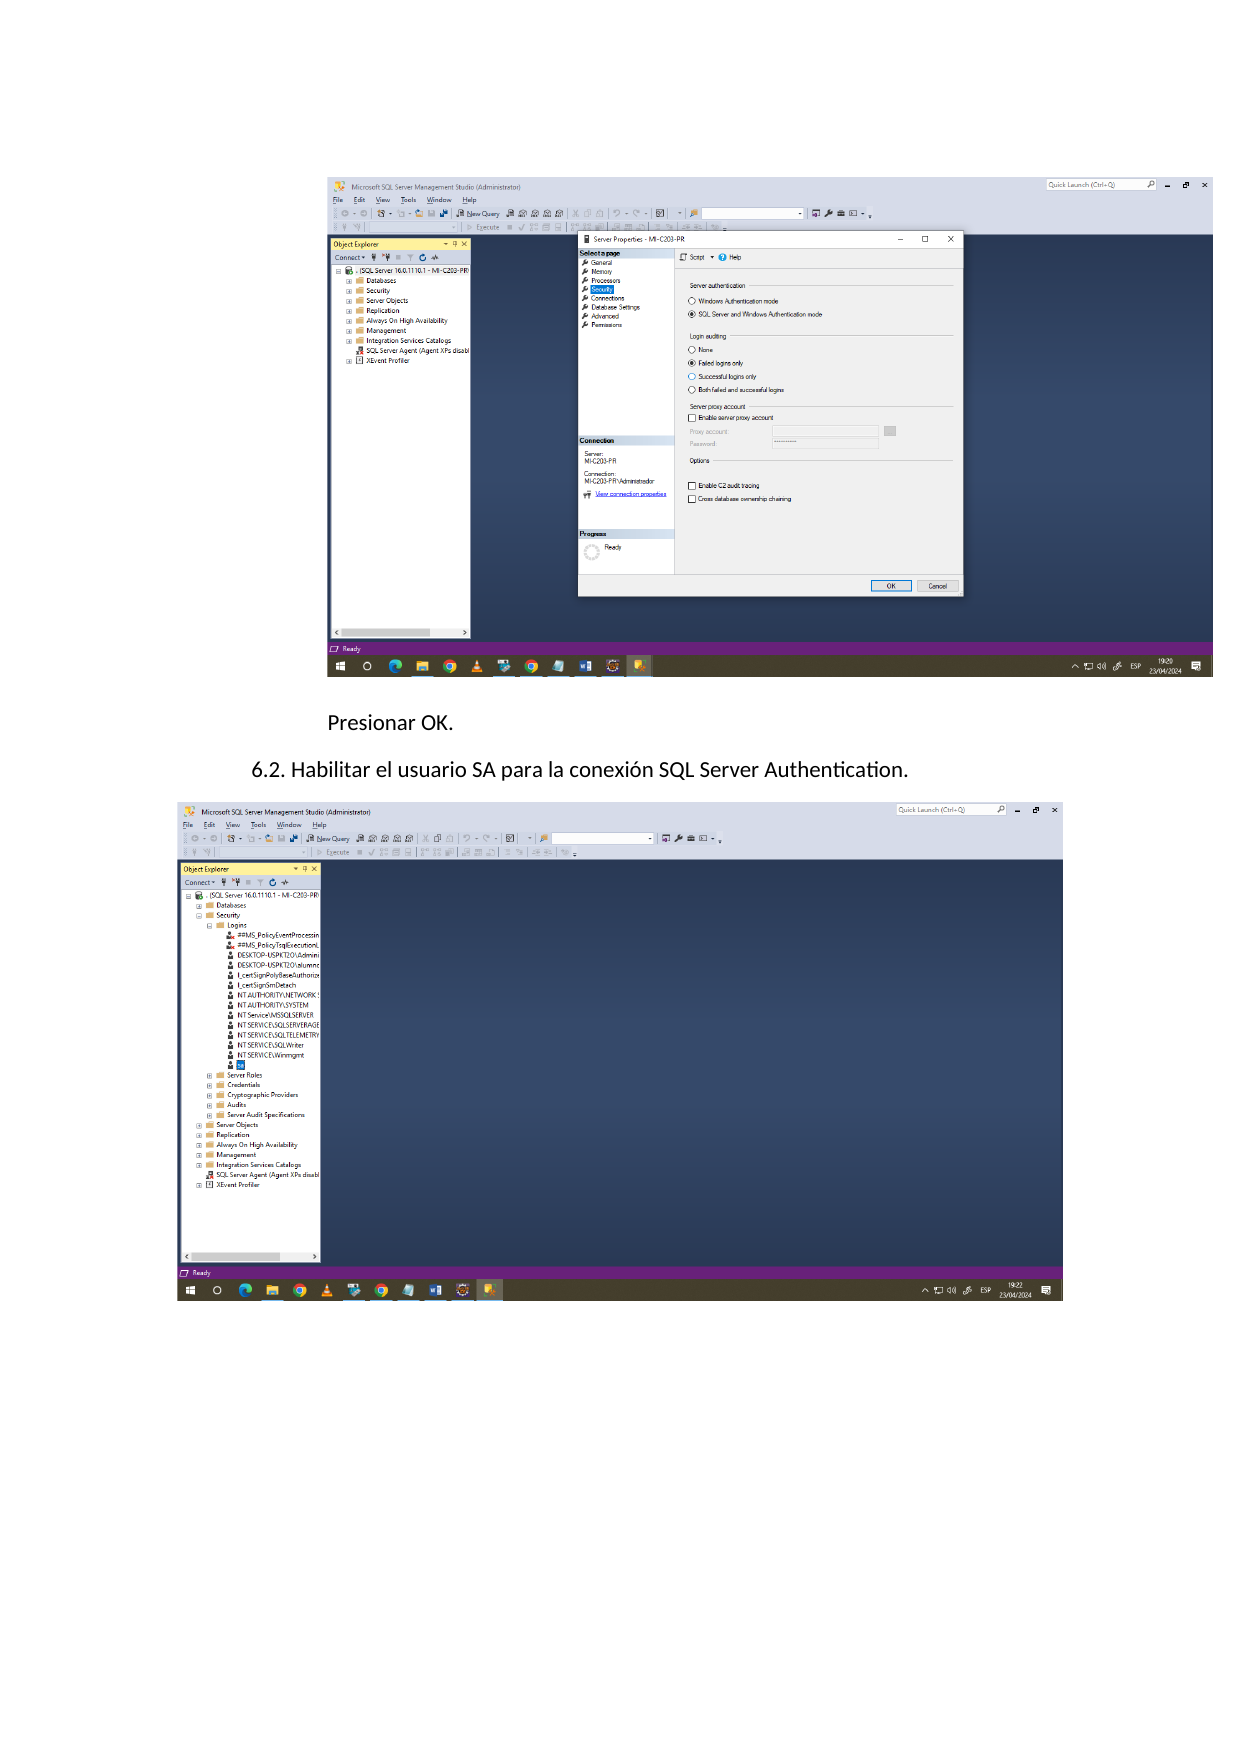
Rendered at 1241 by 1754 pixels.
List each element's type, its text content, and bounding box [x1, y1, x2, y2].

picture [327, 177, 1213, 677]
list Presionar OK. [327, 708, 1063, 737]
text 6.2. Habilitar el usuario SA para la conexión SQL Server Authentication. [177, 755, 1063, 783]
picture [177, 802, 1063, 1301]
